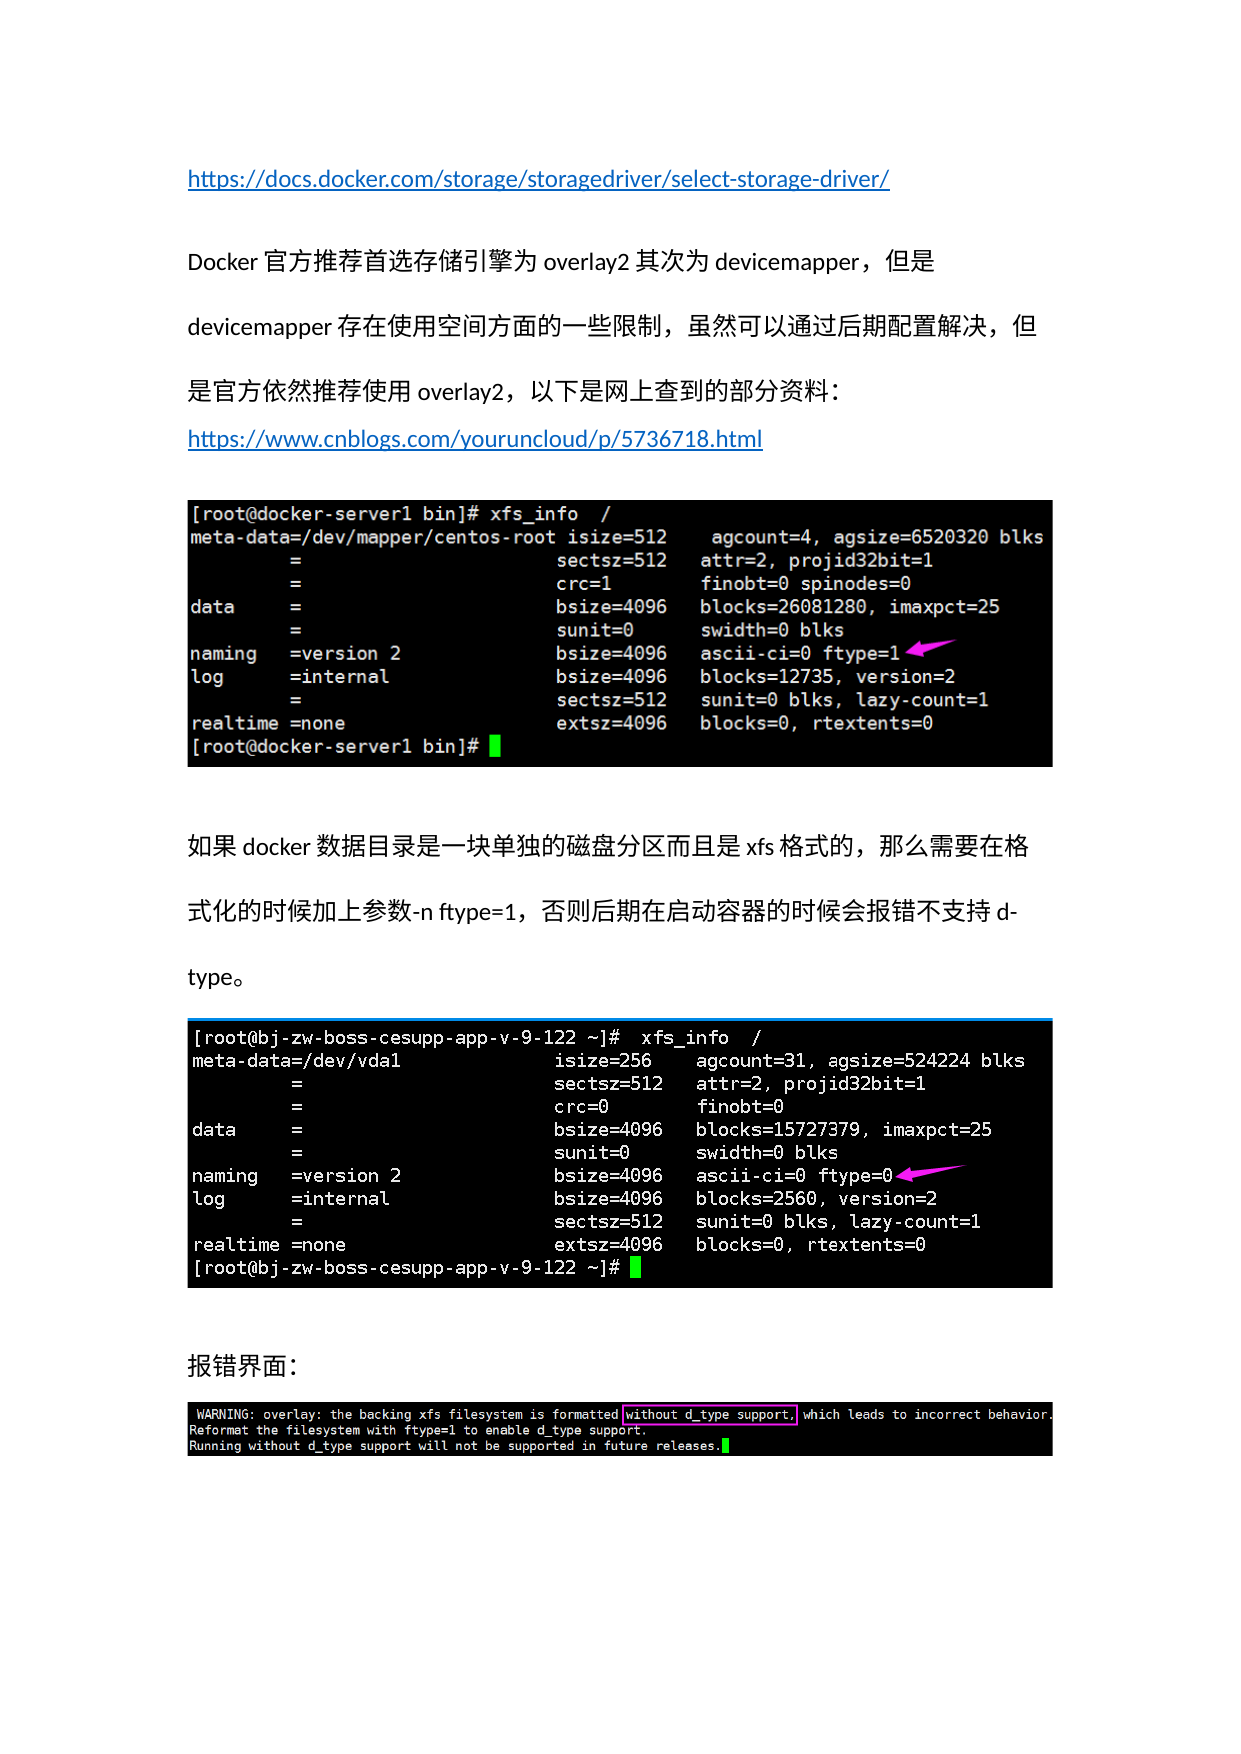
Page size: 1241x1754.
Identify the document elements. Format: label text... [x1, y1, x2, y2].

text 如果docker数据目录是一块单独的磁盘分区而且是xfs格式的，那么需要在格式化的时候加上参数-n ftype=1，否则后期在启动容器的时候会报错不支持d-type。 [187, 812, 1053, 1007]
picture [187, 500, 1053, 767]
picture [187, 1402, 1053, 1456]
text Docker官方推荐首选存储引擎为overlay2其次为devicemapper，但是devicemapper存在使用空间方面的一些限制，虽然可以通过后期配置解决，但是官方依然推荐使用overlay2，以下是网上查到的部分资料： [187, 227, 1053, 422]
text https://www.cnblogs.com/youruncloud/p/5736718.html [187, 422, 1053, 454]
picture [187, 1018, 1053, 1288]
text 报错界面： [187, 1332, 1053, 1397]
text https://docs.docker.com/storage/storagedriver/select-storage-driver/ [187, 162, 1053, 194]
